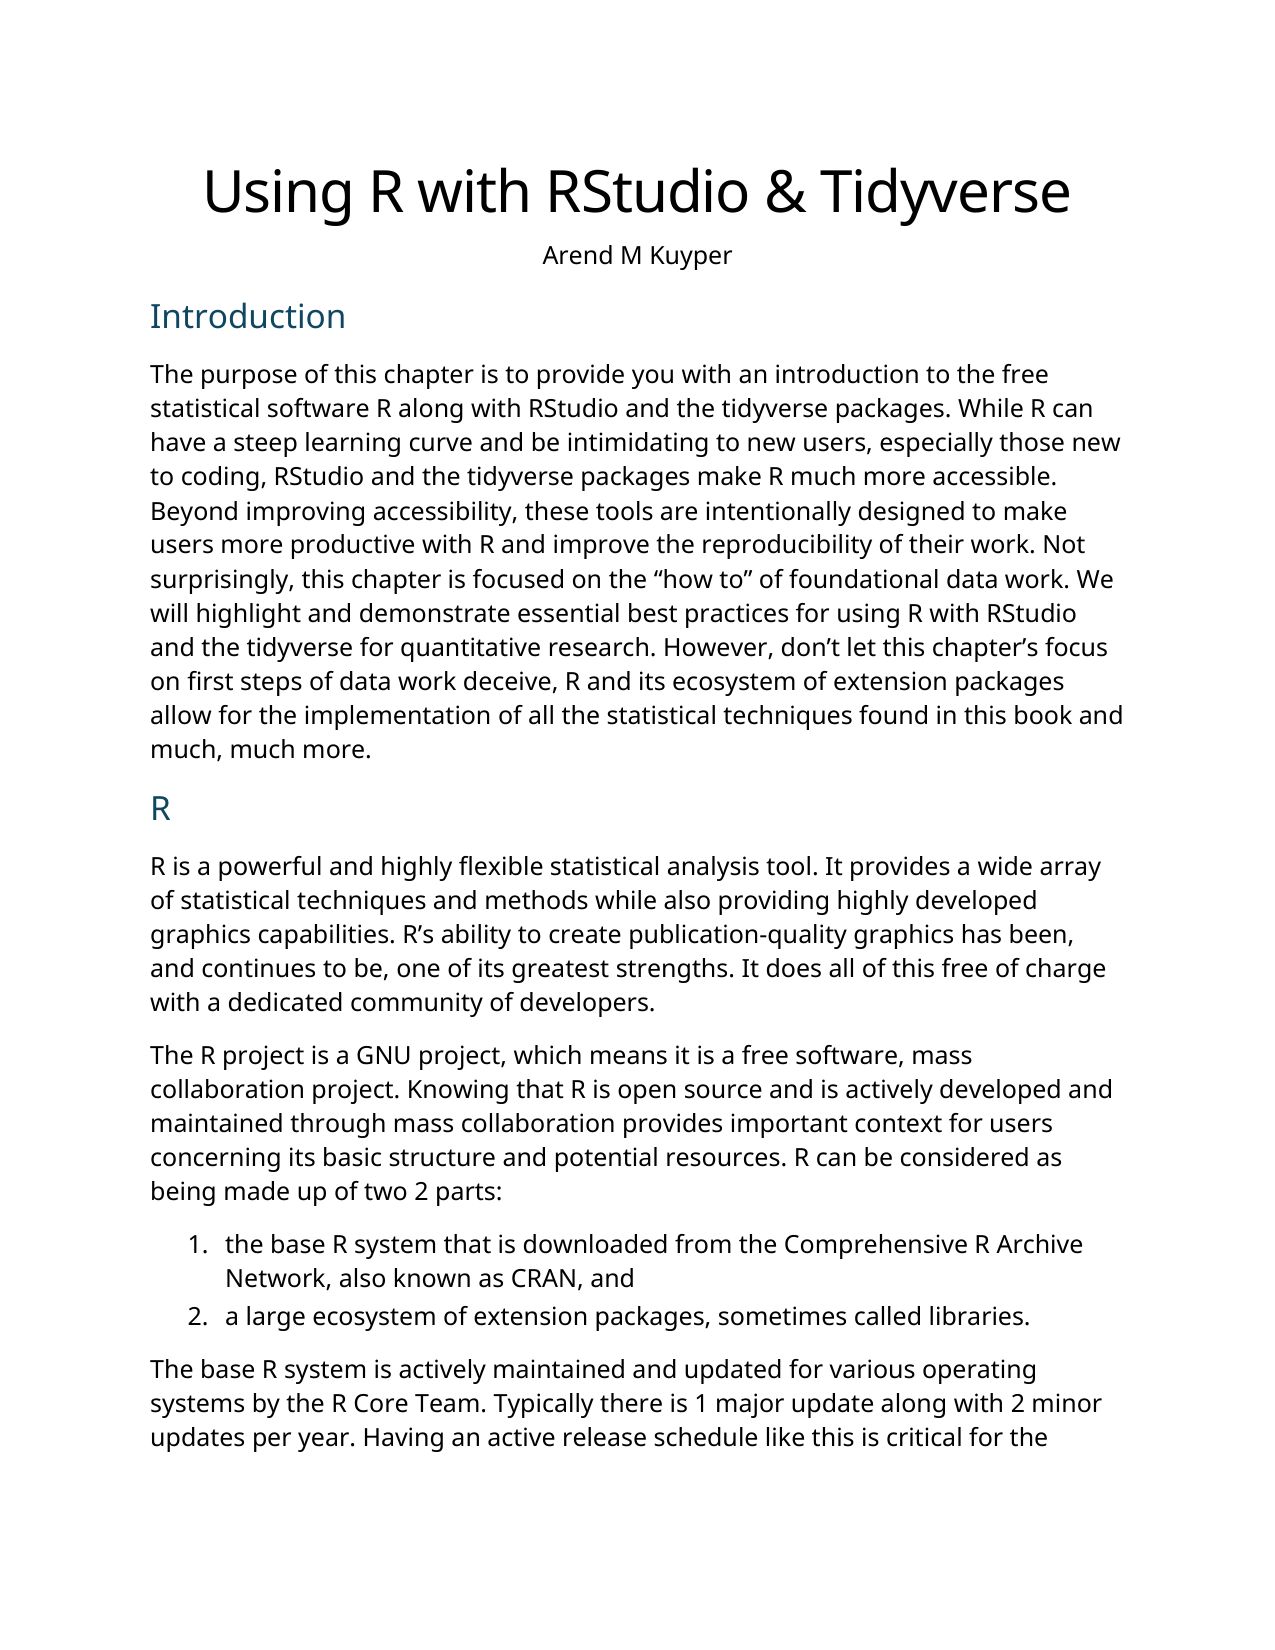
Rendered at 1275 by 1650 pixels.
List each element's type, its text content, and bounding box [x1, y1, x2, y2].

list a large ecosystem of extension packages, sometimes called libraries. [187, 1298, 1125, 1333]
subtitle Introduction [150, 293, 1125, 338]
text Arend M Kuyper [150, 238, 1125, 272]
title Using R with RStudio & Tidyverse [150, 150, 1125, 229]
text The purpose of this chapter is to provide you with an introduction to the free statistical software R along with RStudio and the tidyverse packages. While R can have a steep learning curve and be intimidating to new users, especially those new to coding, RStudio and the tidyverse packages make R much more accessible. Beyond improving accessibility, these tools are intentionally designed to make users more productive with R and improve the reproducibility of their work. Not surprisingly, this chapter is focused on the “how to” of foundational data work. We will highlight and demonstrate essential best practices for using R with RStudio and the tidyverse for quantitative research. However, don’t let this chapter’s focus on first steps of data work deceive, R and its ecosystem of extension packages allow for the implementation of all the statistical techniques found in this book and much, much more. [150, 357, 1125, 766]
list the base R system that is downloaded from the Comprehensive R Archive Network, also known as CRAN, and [187, 1227, 1125, 1295]
text R is a powerful and highly flexible statistical analysis tool. It provides a wide array of statistical techniques and methods while also providing highly developed graphics capabilities. R’s ability to create publication-quality graphics has been, and continues to be, one of its greatest strengths. It does all of this free of charge with a dedicated community of developers. [150, 848, 1125, 1019]
text The R project is a GNU project, which means it is a free software, mass collaboration project. Knowing that R is open source and is actively developed and maintained through mass collaboration provides important context for users concerning its basic structure and potential resources. R can be considered as being made up of two 2 parts: [150, 1038, 1125, 1208]
subtitle R [150, 784, 1125, 830]
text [150, 1351, 1125, 1453]
